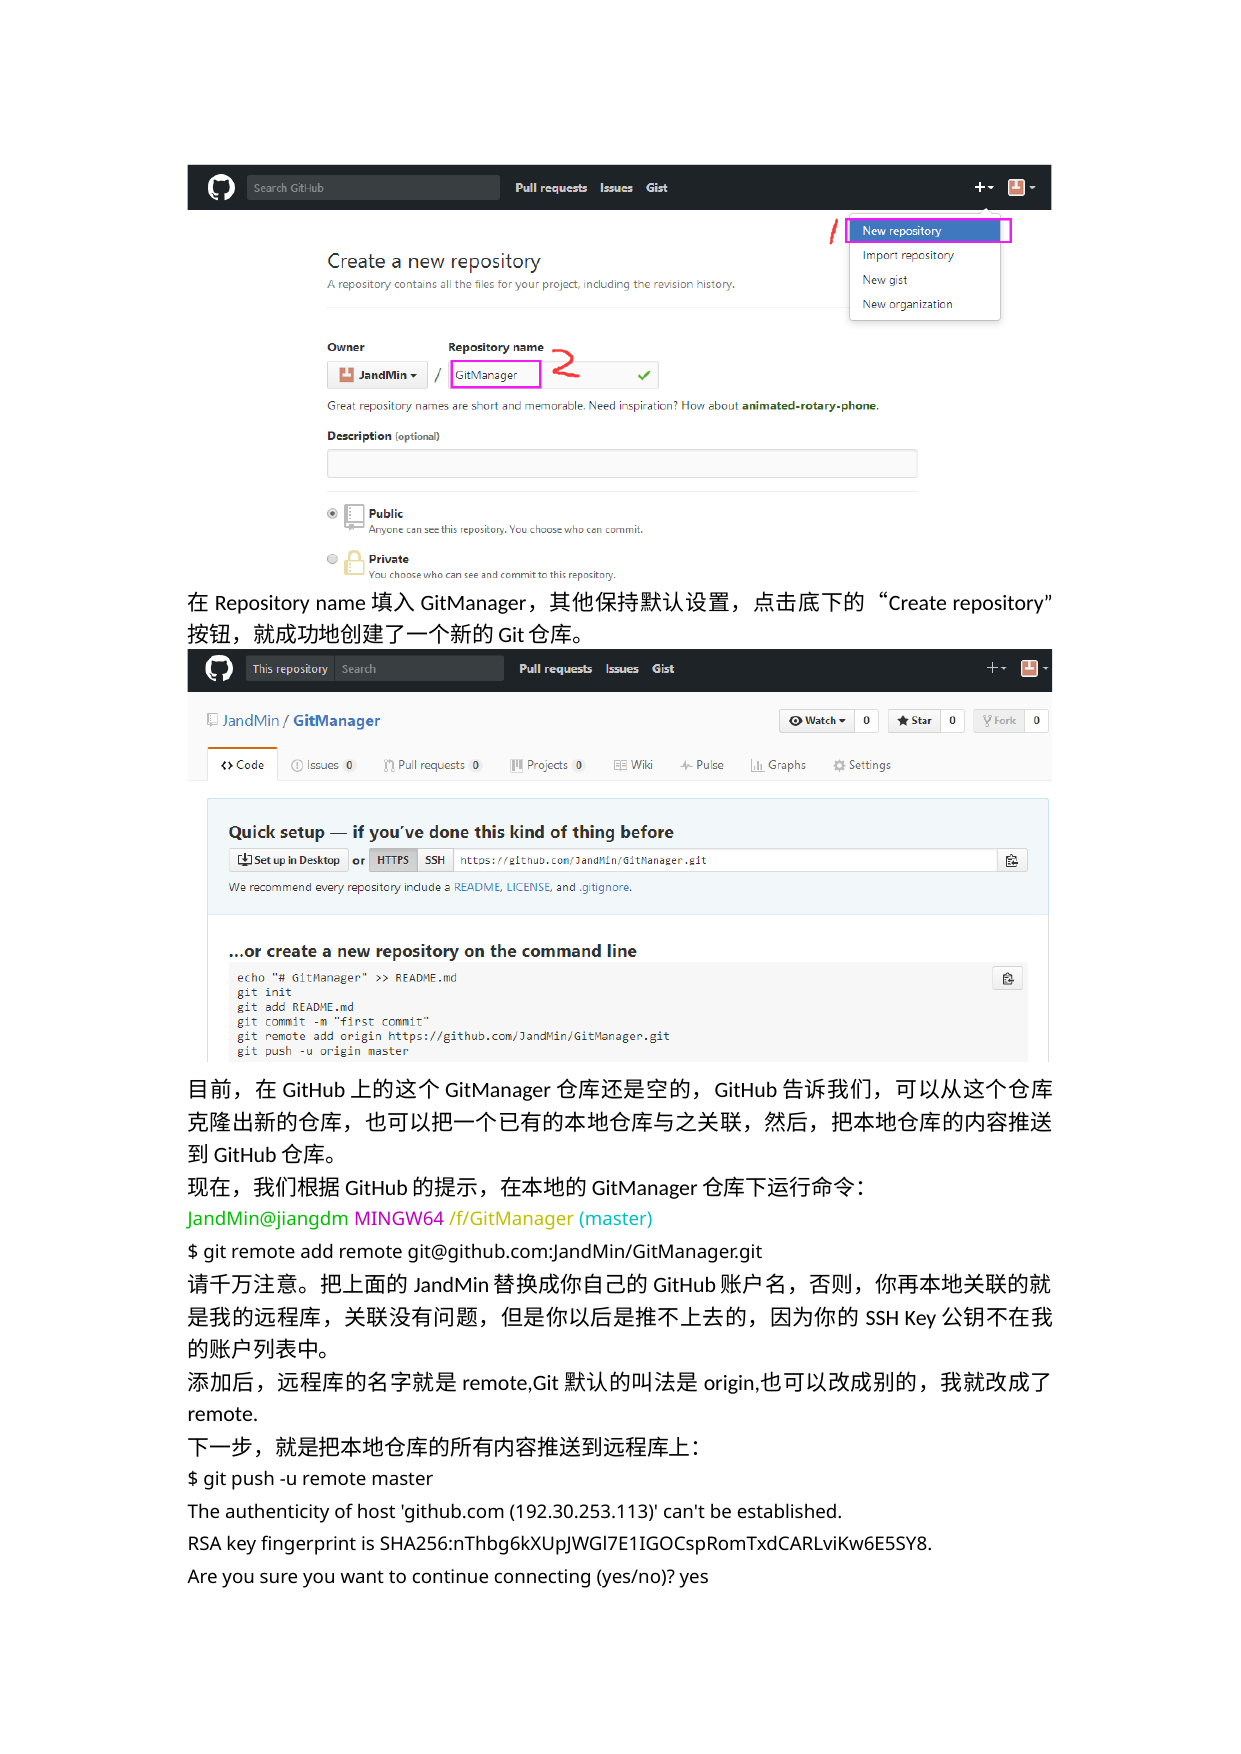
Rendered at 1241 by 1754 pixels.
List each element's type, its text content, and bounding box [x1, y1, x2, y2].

text 目前，在GitHub上的这个GitManager仓库还是空的，GitHub告诉我们，可以从这个仓库克隆出新的仓库，也可以把一个已有的本地仓库与之关联，然后，把本地仓库的内容推送到GitHub仓库。 [187, 1072, 1053, 1169]
text $ git push -u remote master [187, 1462, 1053, 1494]
text $ git remote add remote git@github.com:JandMin/GitManager.git [187, 1234, 1053, 1267]
picture [187, 649, 1053, 1062]
text RSA key fingerprint is SHA256:nThbg6kXUpJWGl7E1IGOCspRomTxdCARLviKw6E5SY8. [187, 1527, 1053, 1559]
text The authenticity of host 'github.com (192.30.253.113)' can't be established. [187, 1494, 1053, 1527]
picture [187, 162, 1052, 583]
text 现在，我们根据GitHub的提示，在本地的GitManager仓库下运行命令： [187, 1169, 1053, 1202]
text 添加后，远程库的名字就是remote,Git默认的叫法是origin,也可以改成别的，我就改成了remote. [187, 1364, 1053, 1429]
text 在Repository name填入GitManager，其他保持默认设置，点击底下的“Create repository”按钮，就成功地创建了一个新的Git仓库。 [187, 584, 1053, 649]
text 下一步，就是把本地仓库的所有内容推送到远程库上： [187, 1429, 1053, 1462]
text Are you sure you want to continue connecting (yes/no)? yes [187, 1559, 1053, 1592]
text 请千万注意。把上面的JandMin替换成你自己的GitHub账户名，否则，你再本地关联的就是我的远程库，关联没有问题，但是你以后是推不上去的，因为你的SSH Key公钥不在我的账户列表中。 [187, 1267, 1053, 1364]
text JandMin@jiangdm MINGW64 /f/GitManager (master) [187, 1202, 1053, 1234]
